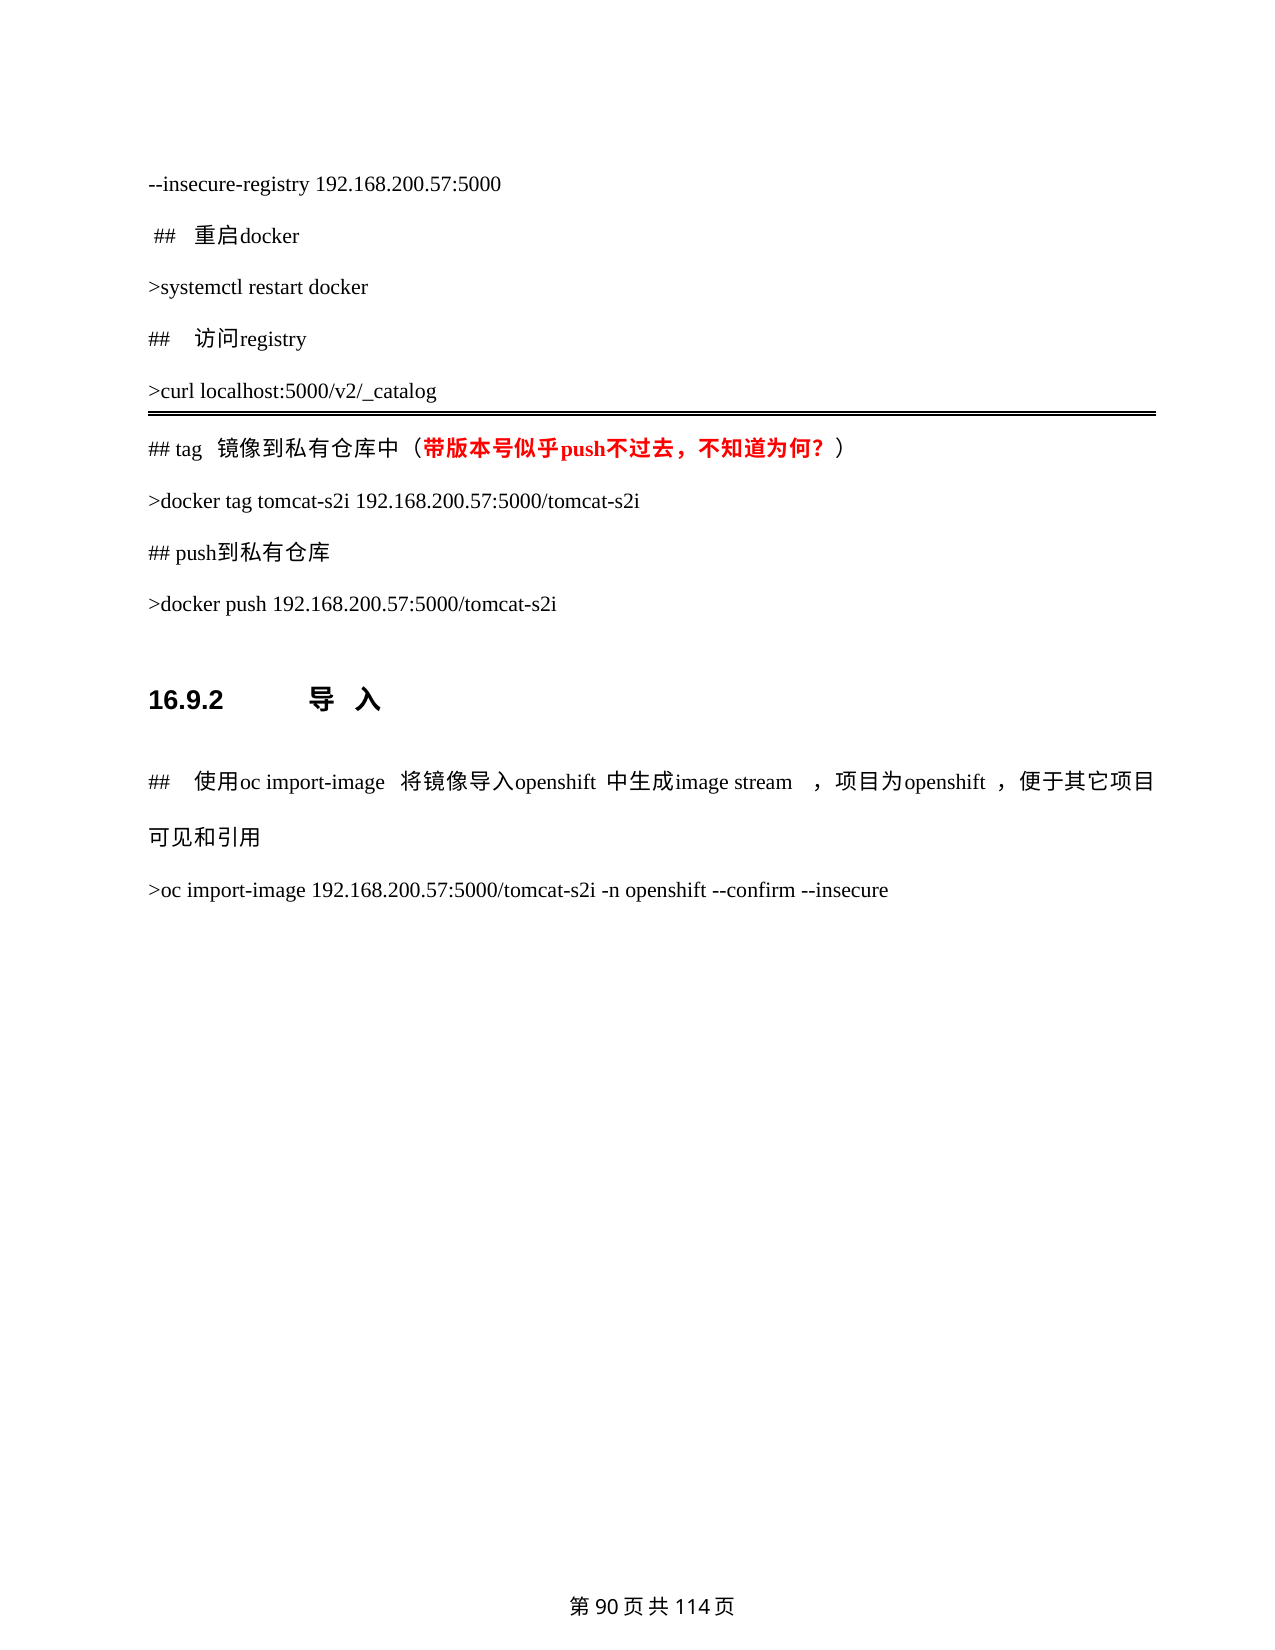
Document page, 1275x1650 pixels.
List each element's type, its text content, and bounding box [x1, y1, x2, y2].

text >oc import-image 192.168.200.57:5000/tomcat-s2i -n openshift --confirm --insecure [148, 871, 1156, 908]
text >docker push 192.168.200.57:5000/tomcat-s2i [148, 585, 1156, 623]
text >systemctl restart docker [148, 268, 1156, 306]
text ## tag镜像到私有仓库中（带版本号似乎push不过去，不知道为何？） [148, 428, 1156, 466]
text ## push到私有仓库 [148, 532, 1156, 569]
text ## 重启docker [148, 215, 1156, 252]
text >docker tag tomcat-s2i 192.168.200.57:5000/tomcat-s2i [148, 482, 1156, 519]
text ## 访问registry [148, 318, 1156, 356]
text >curl localhost:5000/v2/_catalog [148, 372, 1156, 411]
subtitle 导入 [148, 660, 1156, 735]
text --insecure-registry 192.168.200.57:5000 [148, 165, 1156, 202]
text ## 使用oc import-image将镜像导入openshift中生成image stream，项目为openshift，便于其它项目可见和引用 [148, 761, 1156, 855]
